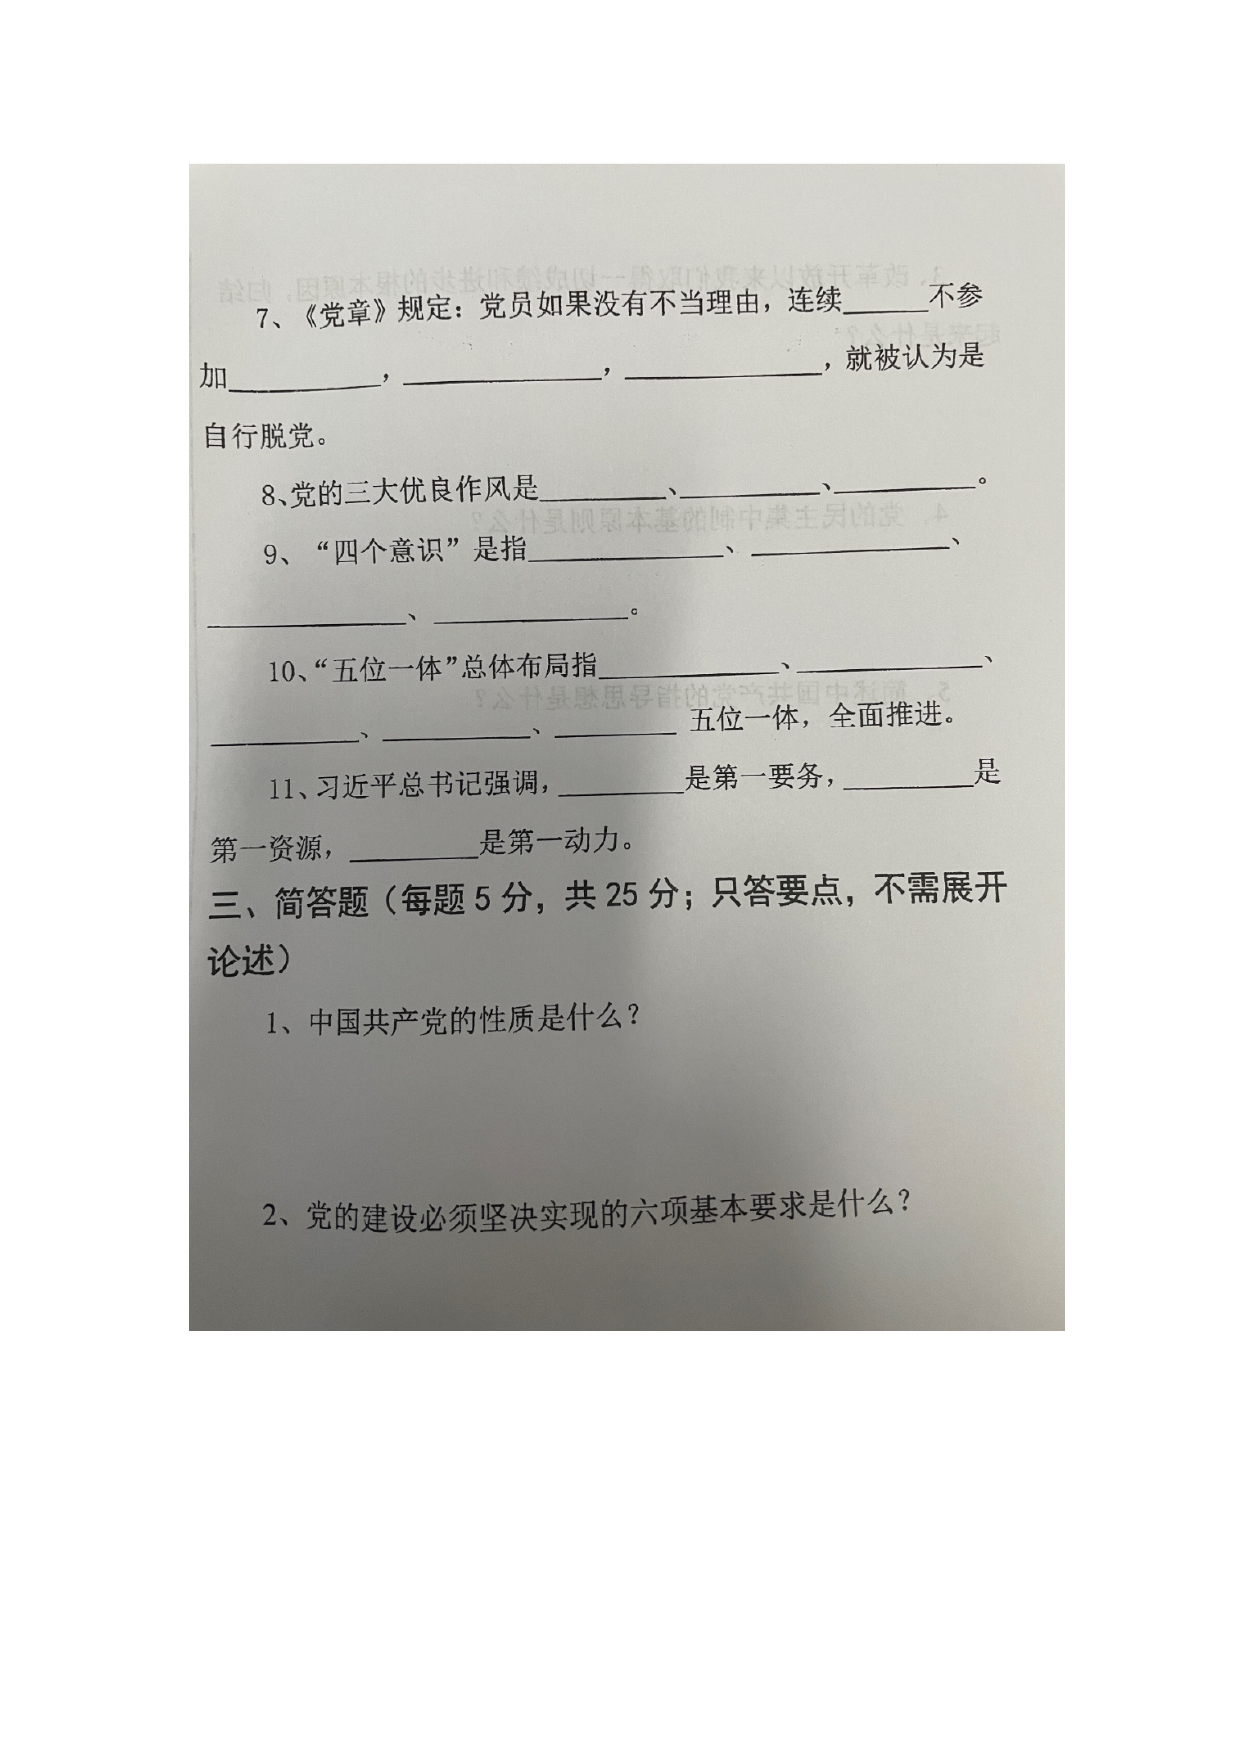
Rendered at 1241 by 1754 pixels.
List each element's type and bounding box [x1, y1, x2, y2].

picture [189, 165, 1065, 1331]
